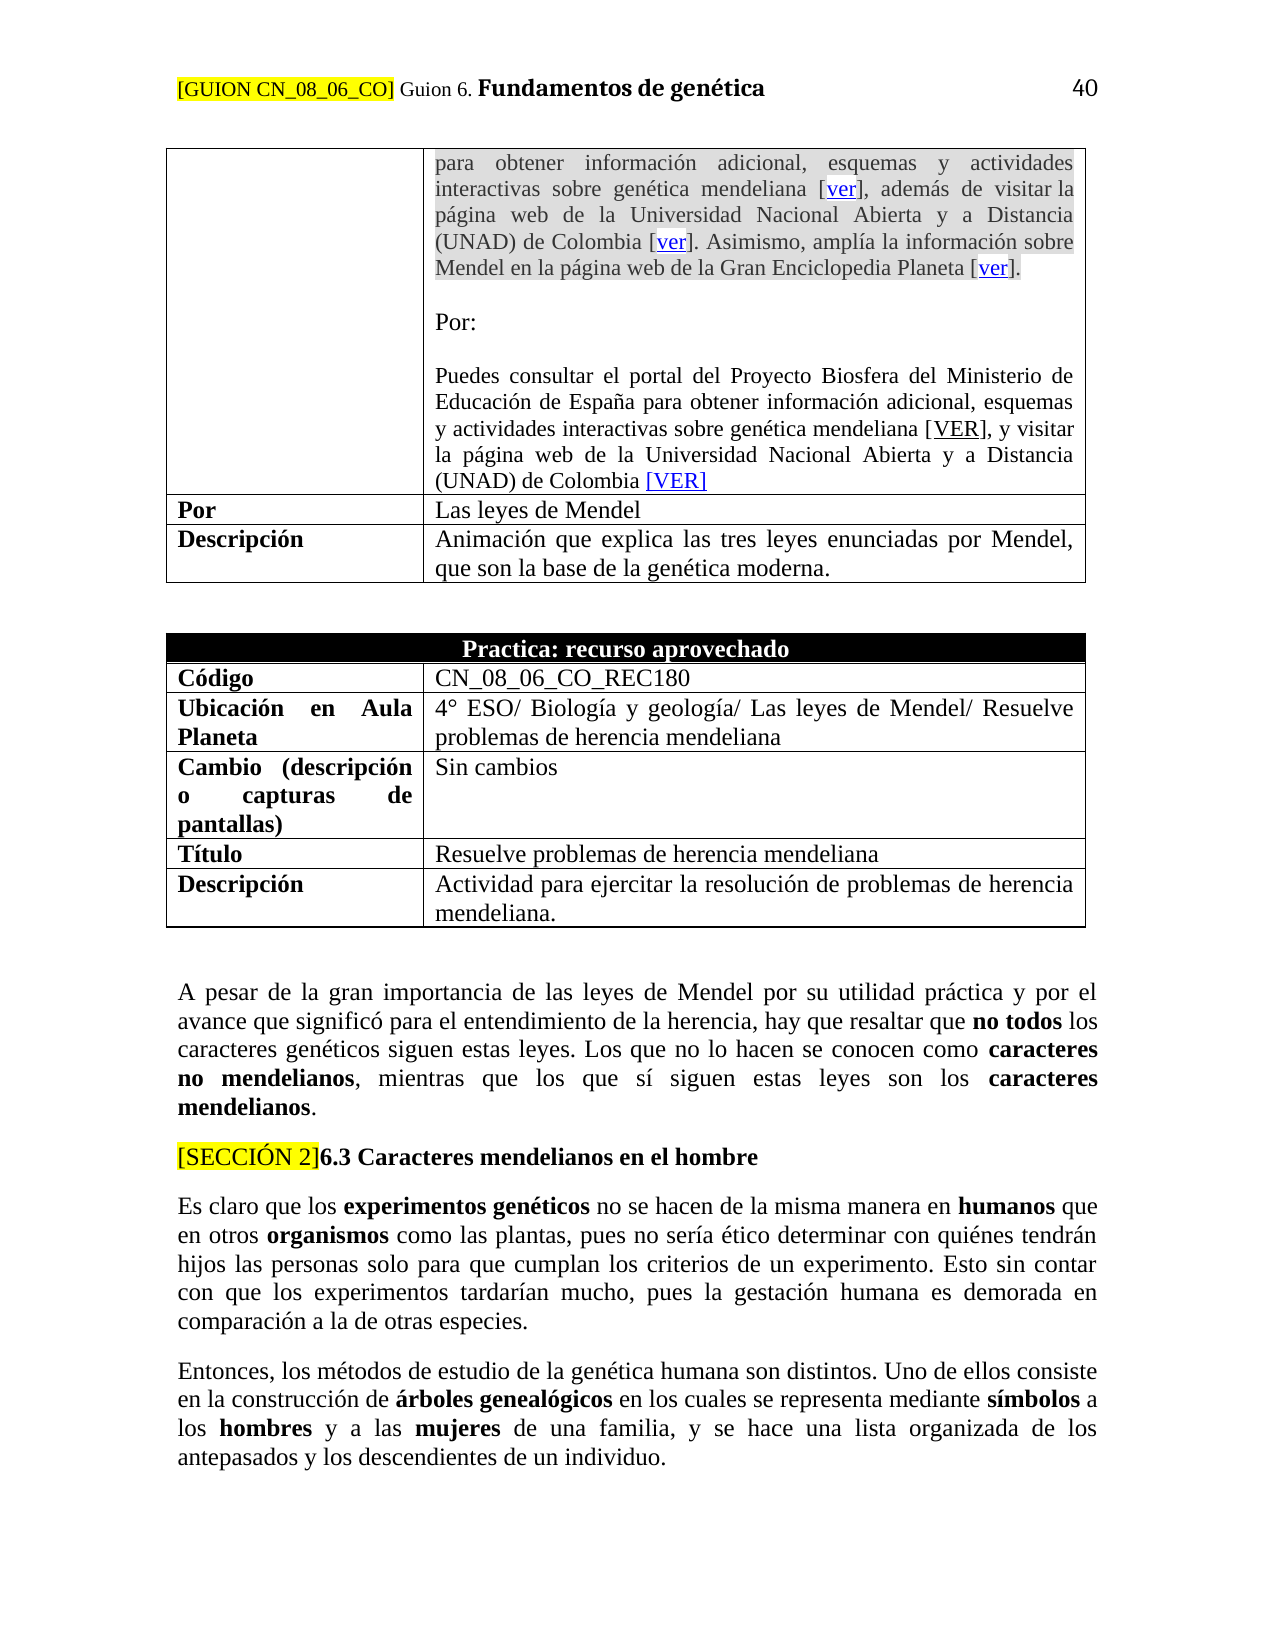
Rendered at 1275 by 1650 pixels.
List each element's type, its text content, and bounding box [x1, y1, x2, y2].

table_cell Descripción [167, 525, 423, 582]
table_cell 4° ESO/ Biología y geología/ Las leyes de Mendel/ Resuelve problemas de herencia mendeliana [424, 693, 1085, 751]
table_cell Descripción [167, 869, 423, 926]
text Entonces, los métodos de estudio de la genética humana son distintos. Uno de ellos consiste en la construcción de árboles genealógicos en los cuales se representa mediante símbolos a los hombres y a las mujeres de una familia, y se hace una lista organizada de los antepasados y los descendientes de un individuo. [177, 1356, 1098, 1471]
table_cell Código [167, 664, 423, 692]
text Es claro que los experimentos genéticos no se hacen de la misma manera en humanos que en otros organismos como las plantas, pues no sería ético determinar con quiénes tendrán hijos las personas solo para que cumplan los criterios de un experimento. Esto sin contar con que los experimentos tardarían mucho, pues la gestación humana es demorada en comparación a la de otras especies. [177, 1191, 1098, 1335]
table_cell Por [167, 495, 423, 523]
table_cell Sin cambios [424, 752, 1085, 838]
table_cell CN_08_06_CO_REC180 [424, 664, 1085, 692]
table_cell Cambio (descripción o capturas de pantallas) [167, 752, 423, 838]
table_cell Las leyes de Mendel [424, 495, 1085, 523]
table_header Practica: recurso aprovechado [167, 634, 1085, 662]
table_cell Resuelve problemas de herencia mendeliana [424, 839, 1085, 868]
text A pesar de la gran importancia de las leyes de Mendel por su utilidad práctica y por el avance que significó para el entendimiento de la herencia, hay que resaltar que no todos los caracteres genéticos siguen estas leyes. Los que no lo hacen se conocen como caracteres no mendelianos, mientras que los que sí siguen estas leyes son los caracteres mendelianos. [177, 977, 1098, 1121]
table_cell Actividad para ejercitar la resolución de problemas de herencia mendeliana. [424, 869, 1085, 926]
text [SECCIÓN 2]6.3 Caracteres mendelianos en el hombre [319, 1142, 1098, 1170]
table_cell Título [167, 839, 423, 868]
table_cell Animación que explica las tres leyes enunciadas por Mendel, que son la base de la genética moderna. [424, 525, 1085, 582]
table_cell Ubicación en Aula Planeta [167, 693, 423, 751]
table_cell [167, 149, 423, 494]
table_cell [424, 149, 1085, 494]
